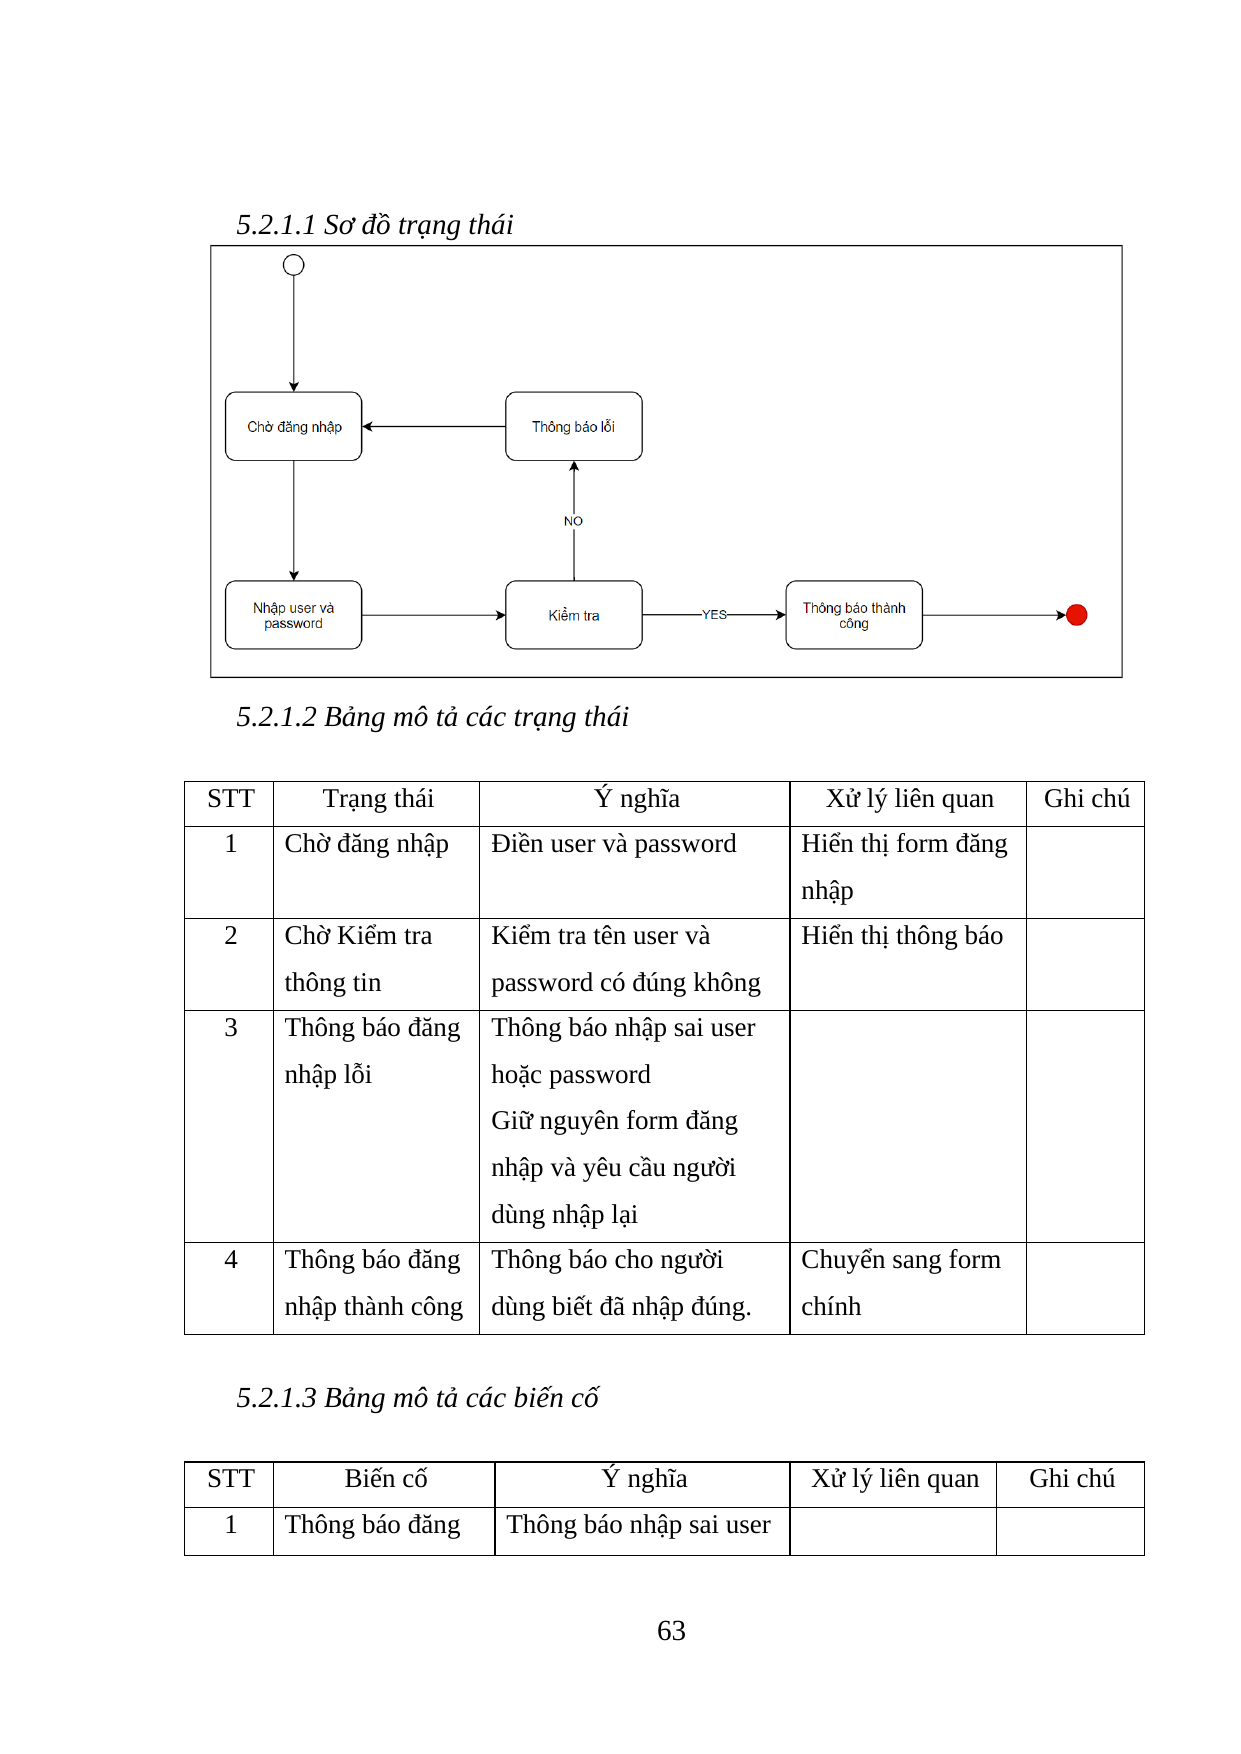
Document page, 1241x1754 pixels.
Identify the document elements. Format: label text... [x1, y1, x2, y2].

subtitle 5.2.1.3 Bảng mô tả các biến cố [207, 1380, 1126, 1414]
table_cell [1027, 1011, 1144, 1242]
table_cell Chờ Kiểm tra thông tin [274, 919, 479, 1010]
table_header STT [185, 1463, 273, 1507]
table_header Ghi chú [997, 1463, 1144, 1507]
table_cell 2 [185, 919, 273, 1010]
table_cell [791, 1011, 1026, 1242]
table_cell Thông báo cho người dùng biết đã nhập đúng. [480, 1243, 789, 1334]
table_cell [1027, 1243, 1144, 1334]
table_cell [274, 1508, 494, 1554]
table_cell Chờ đăng nhập [274, 827, 479, 918]
table_header Biến cố [274, 1463, 494, 1507]
table_cell 4 [185, 1243, 273, 1334]
table_cell 3 [185, 1011, 273, 1242]
picture [208, 242, 1125, 681]
table_cell Thông báo đăng nhập lỗi [274, 1011, 479, 1242]
table_header Xử lý liên quan [791, 1463, 996, 1507]
table_cell 1 [185, 1508, 273, 1554]
table_cell [997, 1508, 1144, 1554]
table_header Ý nghĩa [496, 1463, 789, 1507]
table_cell [1027, 919, 1144, 1010]
table_header Trạng thái [274, 782, 479, 826]
table_cell Thông báo đăng nhập thành công [274, 1243, 479, 1334]
table_cell Thông báo nhập sai user hoặc password Giữ nguyên form đăng nhập và yêu cầu người dùng nhập lại [480, 1011, 789, 1242]
table_cell Hiển thị thông báo [791, 919, 1026, 1010]
table_cell [1027, 827, 1144, 918]
table_cell Hiển thị form đăng nhập [791, 827, 1026, 918]
table_cell Kiểm tra tên user và password có đúng không [480, 919, 789, 1010]
table_header STT [185, 782, 273, 826]
table_cell [791, 1508, 996, 1554]
table_header Ý nghĩa [480, 782, 789, 826]
table_header Ghi chú [1027, 782, 1144, 826]
table_cell 1 [185, 827, 273, 918]
subtitle 5.2.1.1 Sơ đồ trạng thái [207, 207, 1126, 240]
table_cell Điền user và password [480, 827, 789, 918]
subtitle 5.2.1.2 Bảng mô tả các trạng thái [207, 699, 1126, 733]
table_header Xử lý liên quan [791, 782, 1026, 826]
table_cell Chuyển sang form chính [791, 1243, 1026, 1334]
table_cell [496, 1508, 789, 1554]
